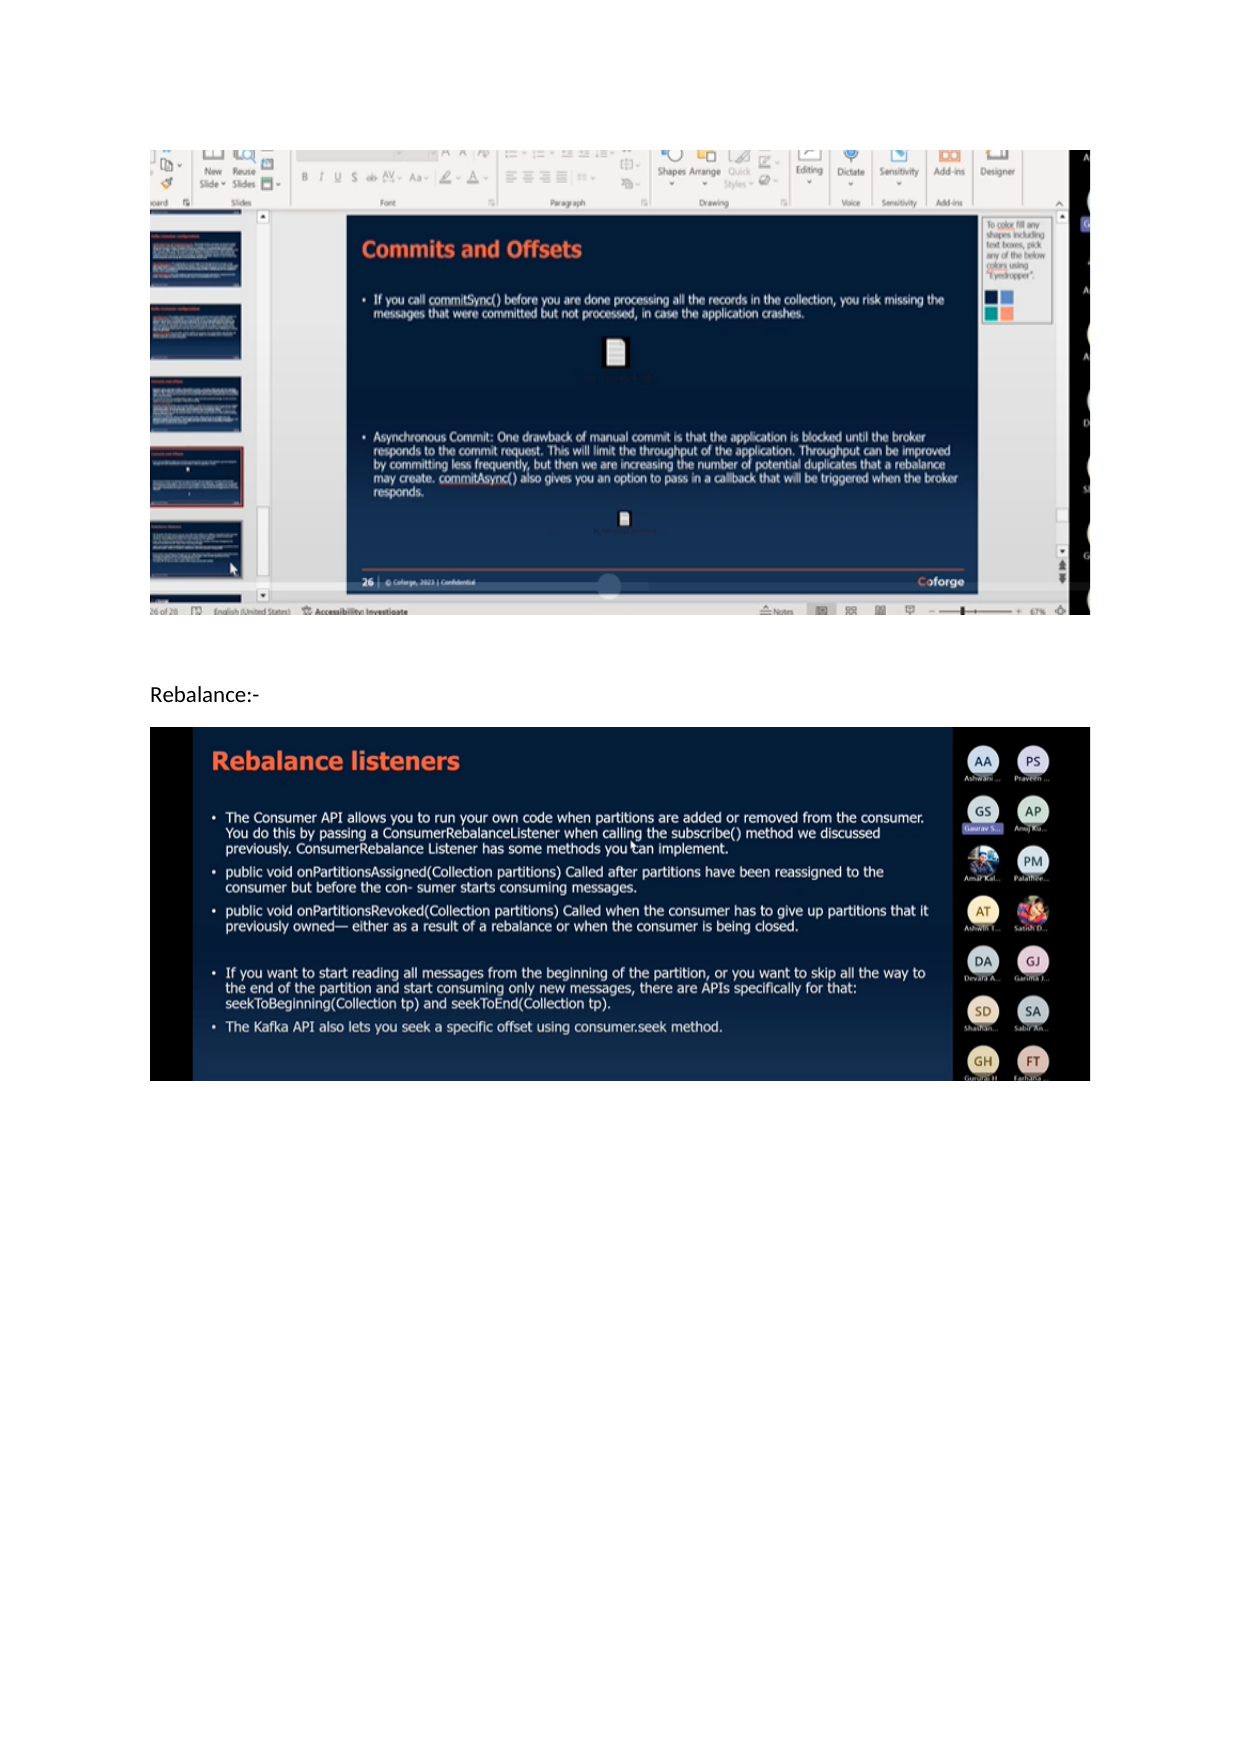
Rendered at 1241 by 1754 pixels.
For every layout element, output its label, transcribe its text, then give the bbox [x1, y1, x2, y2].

picture [150, 727, 1091, 1081]
text Rebalance:- [150, 680, 1090, 708]
picture [150, 150, 1091, 615]
